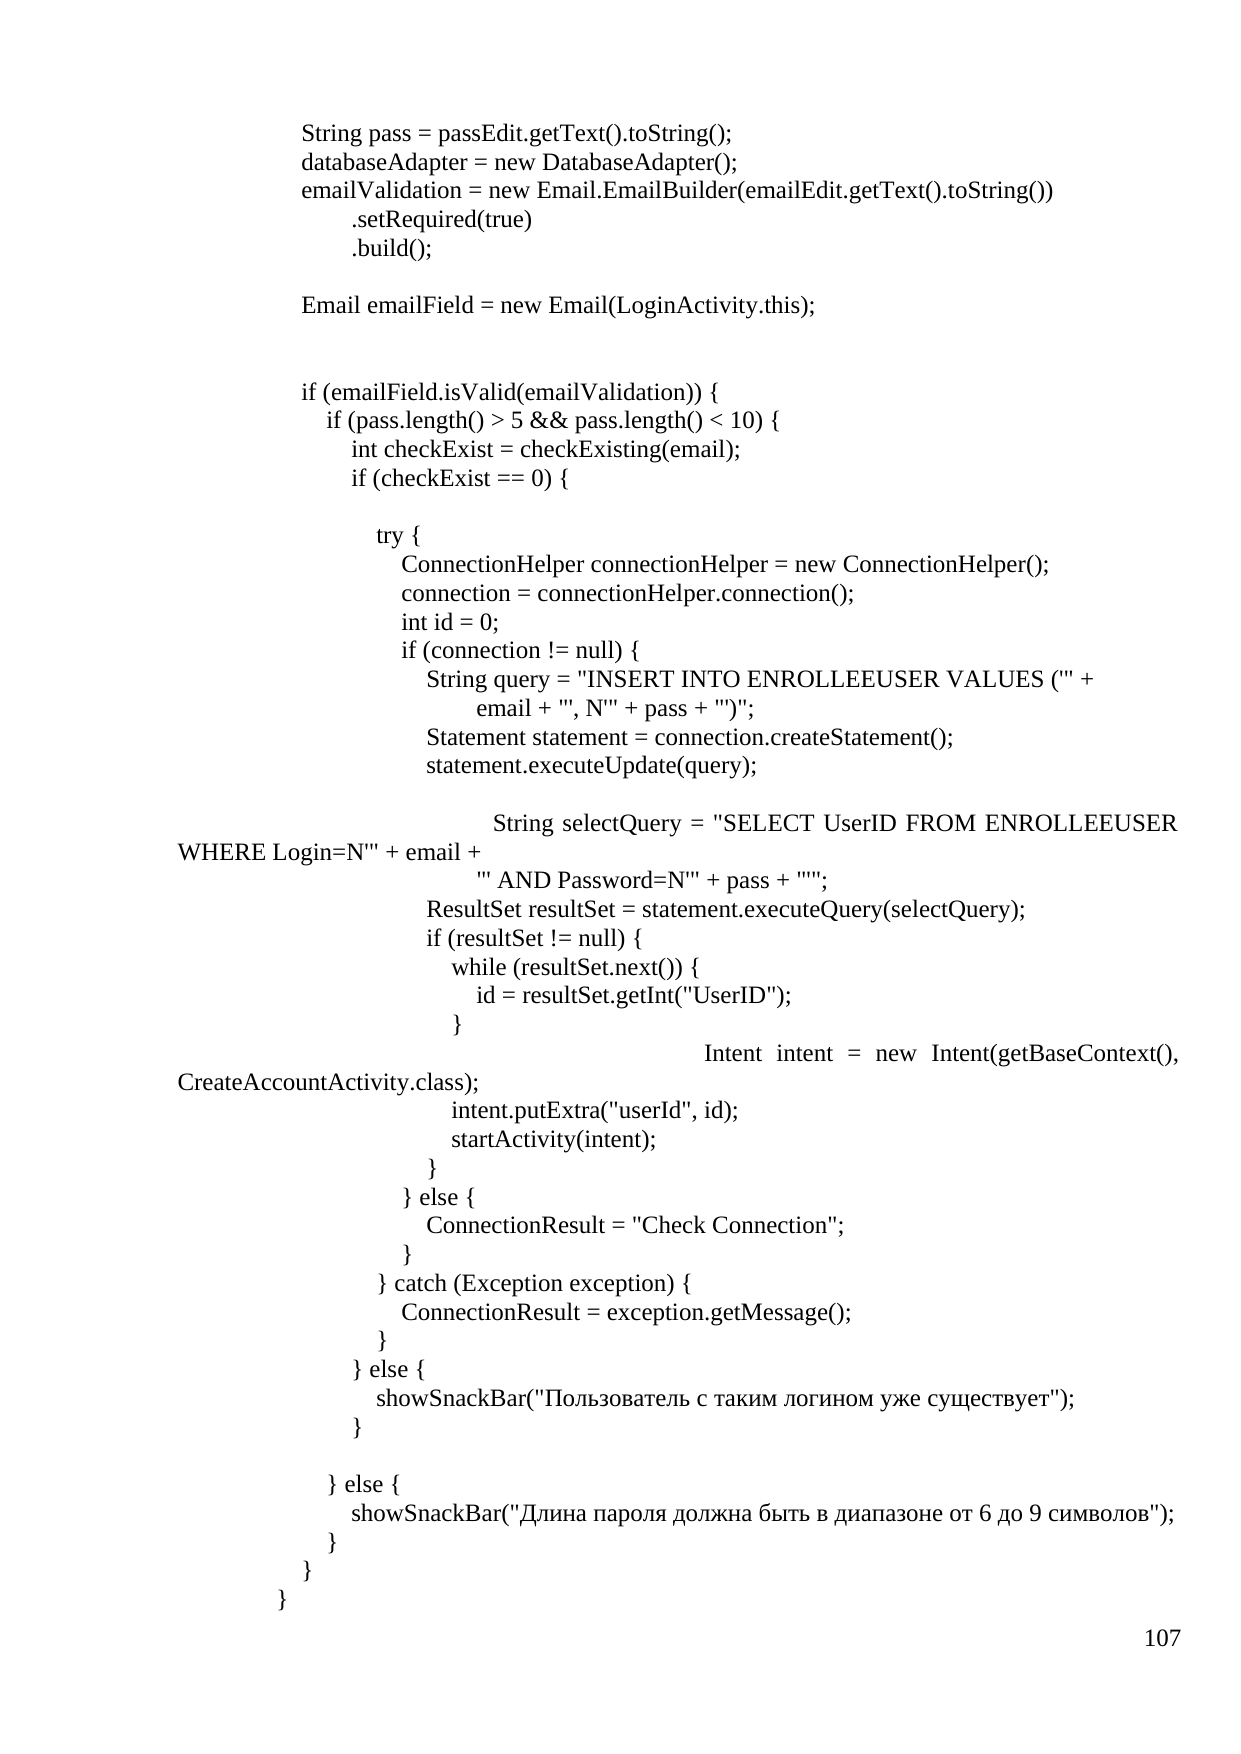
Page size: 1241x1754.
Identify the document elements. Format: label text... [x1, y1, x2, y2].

text Email emailField = new Email(LoginActivity.this); [177, 291, 1181, 319]
text } else { [177, 1354, 1181, 1383]
text Intent intent = new Intent(getBaseContext(), CreateAccountActivity.class); [177, 1038, 1181, 1096]
text ResultSet resultSet = statement.executeQuery(selectQuery); [177, 894, 1181, 923]
text .build(); [177, 233, 1181, 262]
text } [177, 1412, 1181, 1441]
text intent.putExtra("userId", id); [177, 1096, 1181, 1124]
text statement.executeUpdate(query); [177, 751, 1181, 779]
text ConnectionResult = exception.getMessage(); [177, 1297, 1181, 1326]
text showSnackBar("Длина пароля должна быть в диапазоне от 6 до 9 символов"); [177, 1498, 1181, 1527]
text while (resultSet.next()) { [177, 952, 1181, 981]
text String pass = passEdit.getText().toString(); [177, 118, 1181, 147]
text "' AND Password=N'" + pass + "'"; [177, 866, 1181, 894]
text String query = "INSERT INTO ENROLLEEUSER VALUES ('" + [177, 664, 1181, 693]
text } [177, 1326, 1181, 1354]
text connection = connectionHelper.connection(); [177, 578, 1181, 607]
text try { [177, 521, 1181, 549]
text } [177, 1527, 1181, 1556]
text if (pass.length() > 5 && pass.length() < 10) { [177, 406, 1181, 434]
text id = resultSet.getInt("UserID"); [177, 981, 1181, 1009]
text String selectQuery = "SELECT UserID FROM ENROLLEEUSER WHERE Login=N'" + email + [177, 808, 1181, 866]
text } [177, 1239, 1181, 1268]
text if (emailField.isValid(emailValidation)) { [177, 377, 1181, 406]
text Statement statement = connection.createStatement(); [177, 722, 1181, 751]
text } [177, 1009, 1181, 1038]
text email + "', N'" + pass + "')"; [177, 693, 1181, 722]
text } [177, 1556, 1181, 1584]
text emailValidation = new Email.EmailBuilder(emailEdit.getText().toString()) [177, 176, 1181, 204]
text ConnectionResult = "Check Connection"; [177, 1211, 1181, 1239]
text } [177, 1153, 1181, 1182]
text } catch (Exception exception) { [177, 1268, 1181, 1297]
text } [177, 1584, 1181, 1613]
text startActivity(intent); [177, 1124, 1181, 1153]
text databaseAdapter = new DatabaseAdapter(); [177, 147, 1181, 176]
text } else { [177, 1182, 1181, 1211]
text if (connection != null) { [177, 636, 1181, 664]
text .setRequired(true) [177, 204, 1181, 233]
text } else { [177, 1469, 1181, 1498]
text int checkExist = checkExisting(email); [177, 434, 1181, 463]
text if (resultSet != null) { [177, 923, 1181, 952]
text showSnackBar("Пользователь с таким логином уже существует"); [177, 1383, 1181, 1412]
text if (checkExist == 0) { [177, 463, 1181, 492]
text ConnectionHelper connectionHelper = new ConnectionHelper(); [177, 549, 1181, 578]
text int id = 0; [177, 607, 1181, 636]
